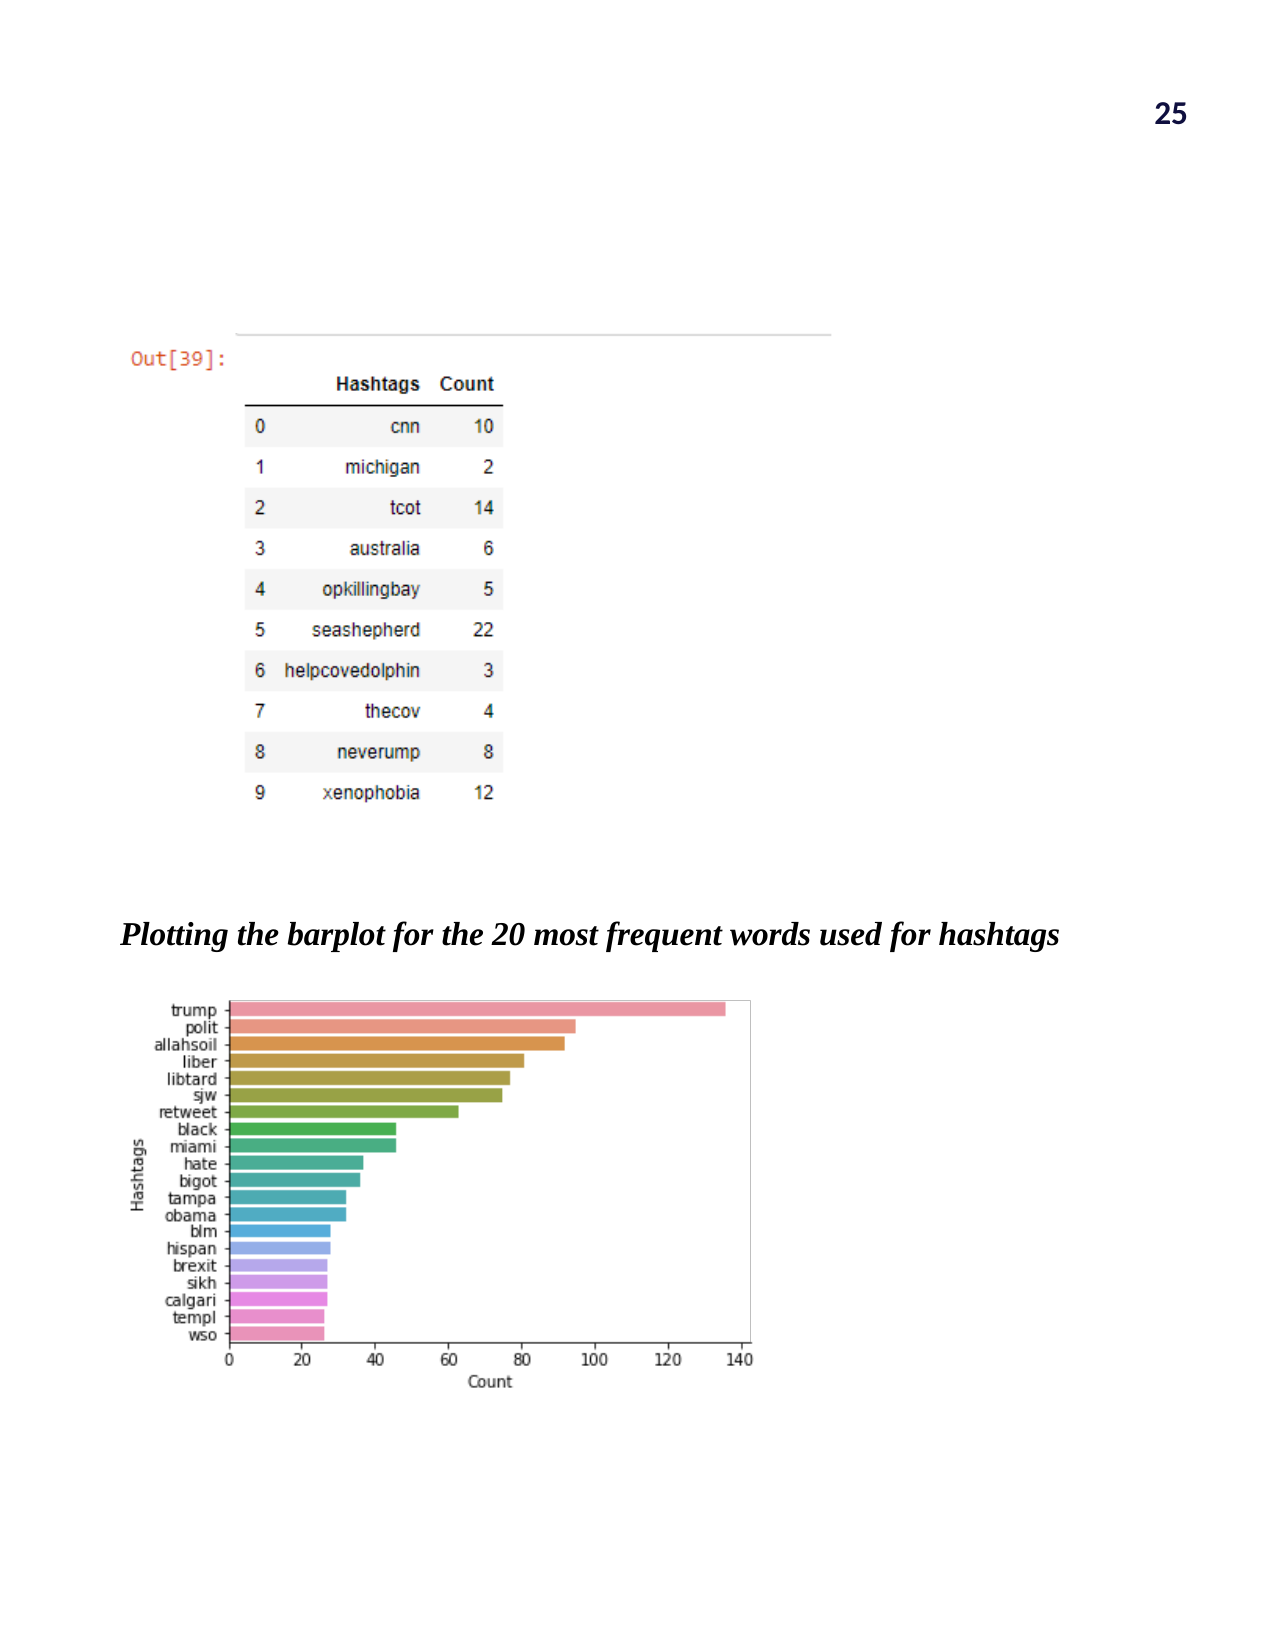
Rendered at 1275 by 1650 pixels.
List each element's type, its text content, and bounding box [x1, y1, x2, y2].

picture [120, 333, 832, 848]
text Plotting the barplot for the 20 most frequent words used for hashtags [120, 903, 1155, 953]
picture [120, 986, 768, 1402]
